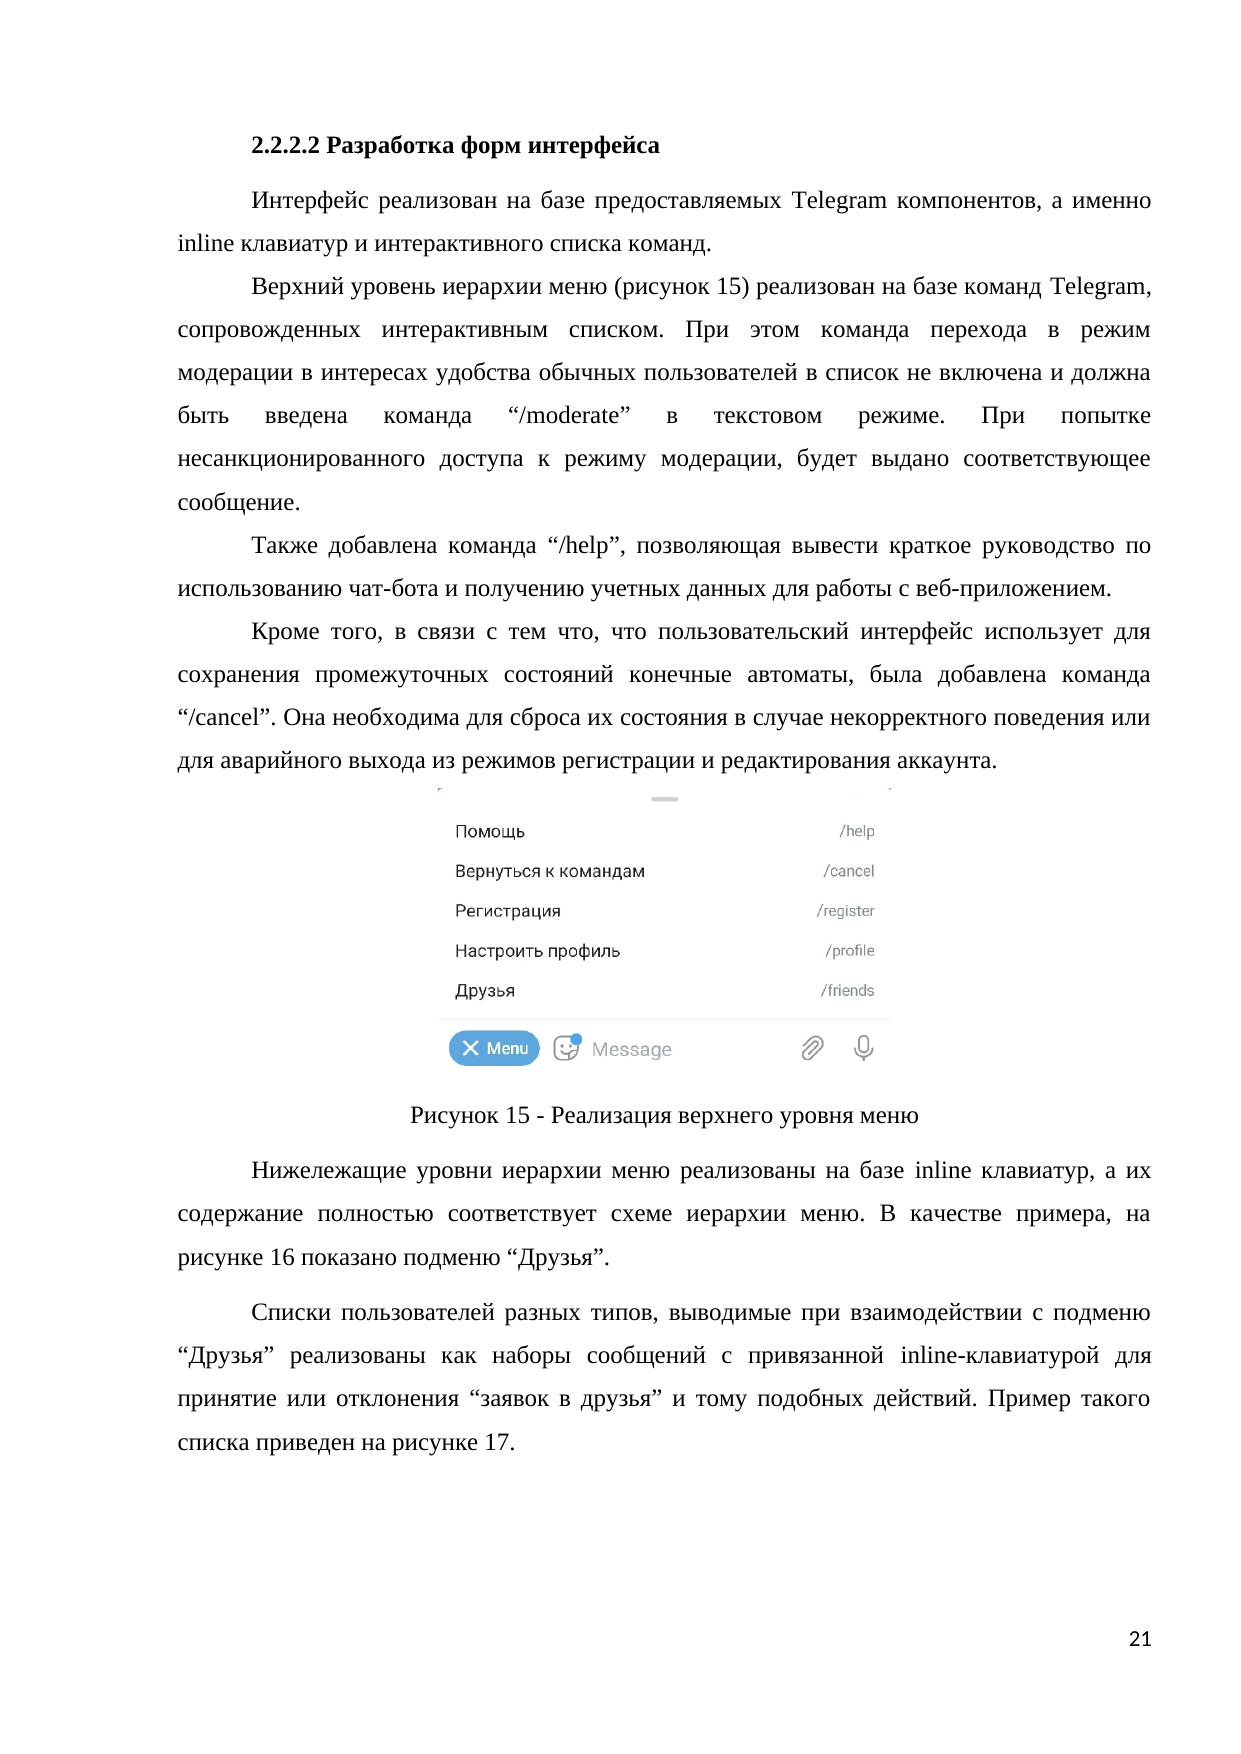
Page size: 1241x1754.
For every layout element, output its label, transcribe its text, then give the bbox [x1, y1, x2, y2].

text Интерфейс реализован на базе предоставляемых Telegram компонентов, а именно inline клавиатур и интерактивного списка команд. [177, 185, 1152, 257]
text Нижележащие уровни иерархии меню реализованы на базе inline клавиатур, а их содержание полностью соответствует схеме иерархии меню. В качестве примера, на рисунке 16 показано подменю “Друзья”. [177, 1155, 1152, 1270]
text Кроме того, в связи с тем что, что пользовательский интерфейс использует для сохранения промежуточных состояний конечные автоматы, была добавлена команда “/cancel”. Она необходима для сброса их состояния в случае некорректного поведения или для аварийного выхода из режимов регистрации и редактирования аккаунта. [177, 616, 1152, 774]
text Рисунок 15 - Реализация верхнего уровня меню [177, 1100, 1152, 1128]
subtitle 2.2.2.2 Разработка форм интерфейса [177, 130, 1152, 159]
text Также добавлена команда “/help”, позволяющая вывести краткое руководство по использованию чат-бота и получению учетных данных для работы с веб-приложением. [177, 530, 1152, 602]
text Верхний уровень иерархии меню (рисунок 15) реализован на базе команд Telegram, сопровожденных интерактивным списком. При этом команда перехода в режим модерации в интересах удобства обычных пользователей в список не включена и должна быть введена команда “/moderate” в текстовом режиме. При попытке несанкционированного доступа к режиму модерации, будет выдано соответствующее сообщение. [177, 271, 1152, 515]
text Списки пользователей разных типов, выводимые при взаимодействии с подменю “Друзья” реализованы как наборы сообщений с привязанной inline-клавиатурой для принятие или отклонения “заявок в друзья” и тому подобных действий. Пример такого списка приведен на рисунке 17. [177, 1297, 1152, 1455]
picture [437, 788, 892, 1074]
